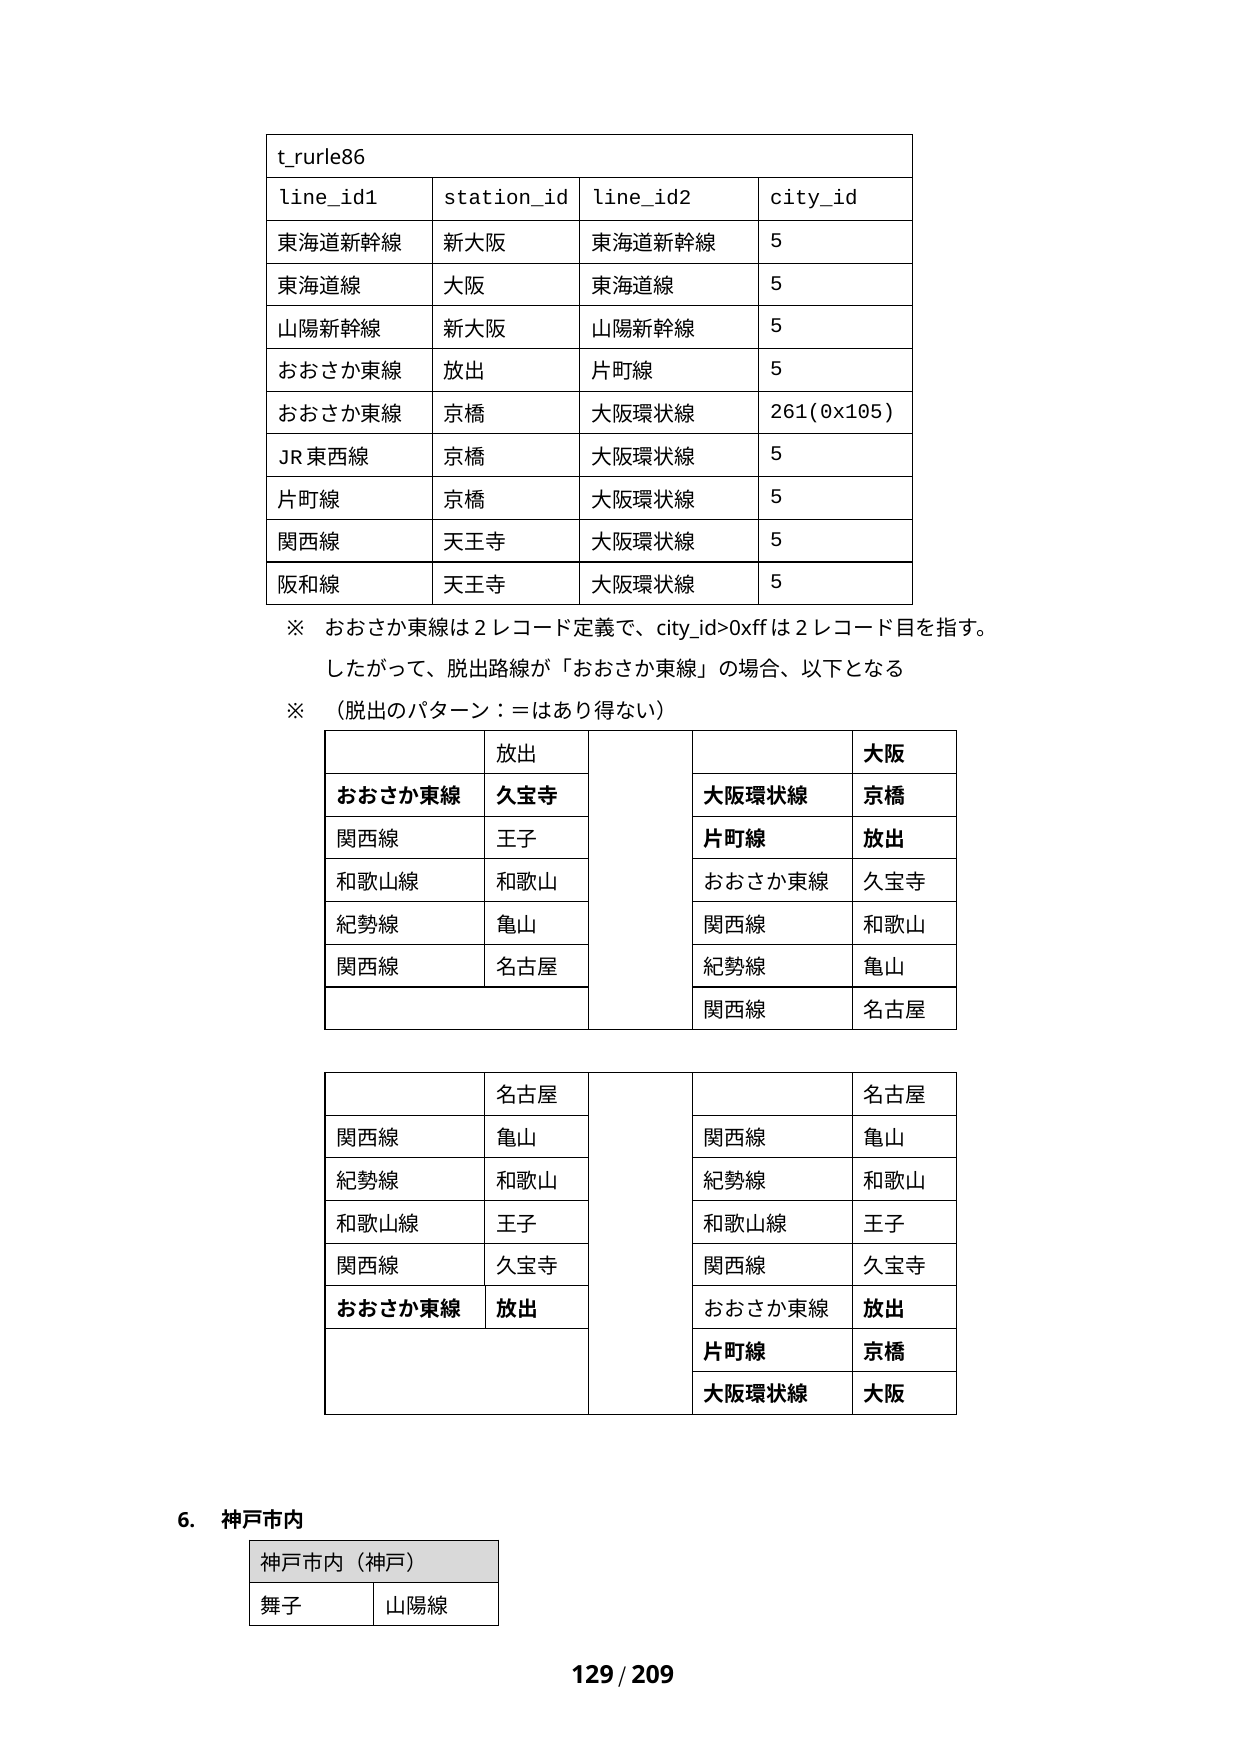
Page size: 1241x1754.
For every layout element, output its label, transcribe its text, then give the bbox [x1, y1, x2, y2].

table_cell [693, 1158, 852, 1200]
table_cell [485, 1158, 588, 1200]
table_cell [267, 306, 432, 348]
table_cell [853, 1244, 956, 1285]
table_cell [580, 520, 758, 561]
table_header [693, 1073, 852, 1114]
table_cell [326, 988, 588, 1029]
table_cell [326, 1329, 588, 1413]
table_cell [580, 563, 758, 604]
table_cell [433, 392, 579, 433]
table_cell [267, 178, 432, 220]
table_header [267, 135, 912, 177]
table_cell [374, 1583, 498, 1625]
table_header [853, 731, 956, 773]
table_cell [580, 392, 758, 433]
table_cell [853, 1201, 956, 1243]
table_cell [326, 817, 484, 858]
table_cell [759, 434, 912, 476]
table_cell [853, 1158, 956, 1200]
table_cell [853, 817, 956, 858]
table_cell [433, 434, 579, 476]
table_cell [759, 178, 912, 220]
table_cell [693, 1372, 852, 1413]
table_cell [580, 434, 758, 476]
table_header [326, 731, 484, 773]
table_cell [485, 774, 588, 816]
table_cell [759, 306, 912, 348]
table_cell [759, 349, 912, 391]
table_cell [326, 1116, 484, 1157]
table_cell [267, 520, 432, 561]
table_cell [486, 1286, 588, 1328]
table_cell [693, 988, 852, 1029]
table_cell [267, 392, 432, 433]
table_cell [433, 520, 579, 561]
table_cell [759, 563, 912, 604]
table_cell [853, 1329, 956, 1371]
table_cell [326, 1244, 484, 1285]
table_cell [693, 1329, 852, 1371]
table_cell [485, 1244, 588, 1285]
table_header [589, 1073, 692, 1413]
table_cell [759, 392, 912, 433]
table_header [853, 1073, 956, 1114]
list （脱出のパターン：＝はあり得ない） [287, 688, 1063, 730]
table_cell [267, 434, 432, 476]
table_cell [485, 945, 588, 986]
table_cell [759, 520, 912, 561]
subtitle 神戸市内 [177, 1498, 1063, 1539]
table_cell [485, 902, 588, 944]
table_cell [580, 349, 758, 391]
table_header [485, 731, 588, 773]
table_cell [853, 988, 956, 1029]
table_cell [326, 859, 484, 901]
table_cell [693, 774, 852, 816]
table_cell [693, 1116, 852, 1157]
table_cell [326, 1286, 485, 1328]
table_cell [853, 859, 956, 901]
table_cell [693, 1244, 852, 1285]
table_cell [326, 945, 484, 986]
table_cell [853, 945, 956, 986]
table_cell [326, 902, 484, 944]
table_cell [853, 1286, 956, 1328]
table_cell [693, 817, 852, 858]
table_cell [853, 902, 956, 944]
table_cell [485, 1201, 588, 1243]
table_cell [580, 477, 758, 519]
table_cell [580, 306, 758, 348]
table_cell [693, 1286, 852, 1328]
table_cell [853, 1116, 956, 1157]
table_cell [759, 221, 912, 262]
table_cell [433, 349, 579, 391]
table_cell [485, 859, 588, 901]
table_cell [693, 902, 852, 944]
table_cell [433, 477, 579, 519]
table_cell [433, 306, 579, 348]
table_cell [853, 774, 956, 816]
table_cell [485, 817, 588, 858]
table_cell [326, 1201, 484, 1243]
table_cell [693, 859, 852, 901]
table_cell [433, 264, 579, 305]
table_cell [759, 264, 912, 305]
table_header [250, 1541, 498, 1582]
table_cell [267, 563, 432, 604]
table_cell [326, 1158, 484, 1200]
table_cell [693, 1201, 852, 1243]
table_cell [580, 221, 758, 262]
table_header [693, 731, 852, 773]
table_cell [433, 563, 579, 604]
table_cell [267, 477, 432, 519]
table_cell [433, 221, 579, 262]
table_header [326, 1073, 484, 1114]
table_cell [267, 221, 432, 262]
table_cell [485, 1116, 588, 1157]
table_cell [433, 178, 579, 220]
list おおさか東線は2レコード定義で、city_id>0xffは2レコード目を指す。 したがって、脱出路線が「おおさか東線」の場合、以下となる [287, 605, 1063, 688]
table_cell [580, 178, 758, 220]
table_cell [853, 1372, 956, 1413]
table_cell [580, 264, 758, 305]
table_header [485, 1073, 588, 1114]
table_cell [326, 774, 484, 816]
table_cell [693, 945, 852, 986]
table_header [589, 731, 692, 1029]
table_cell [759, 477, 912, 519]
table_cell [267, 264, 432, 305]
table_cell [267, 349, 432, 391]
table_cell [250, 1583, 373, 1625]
